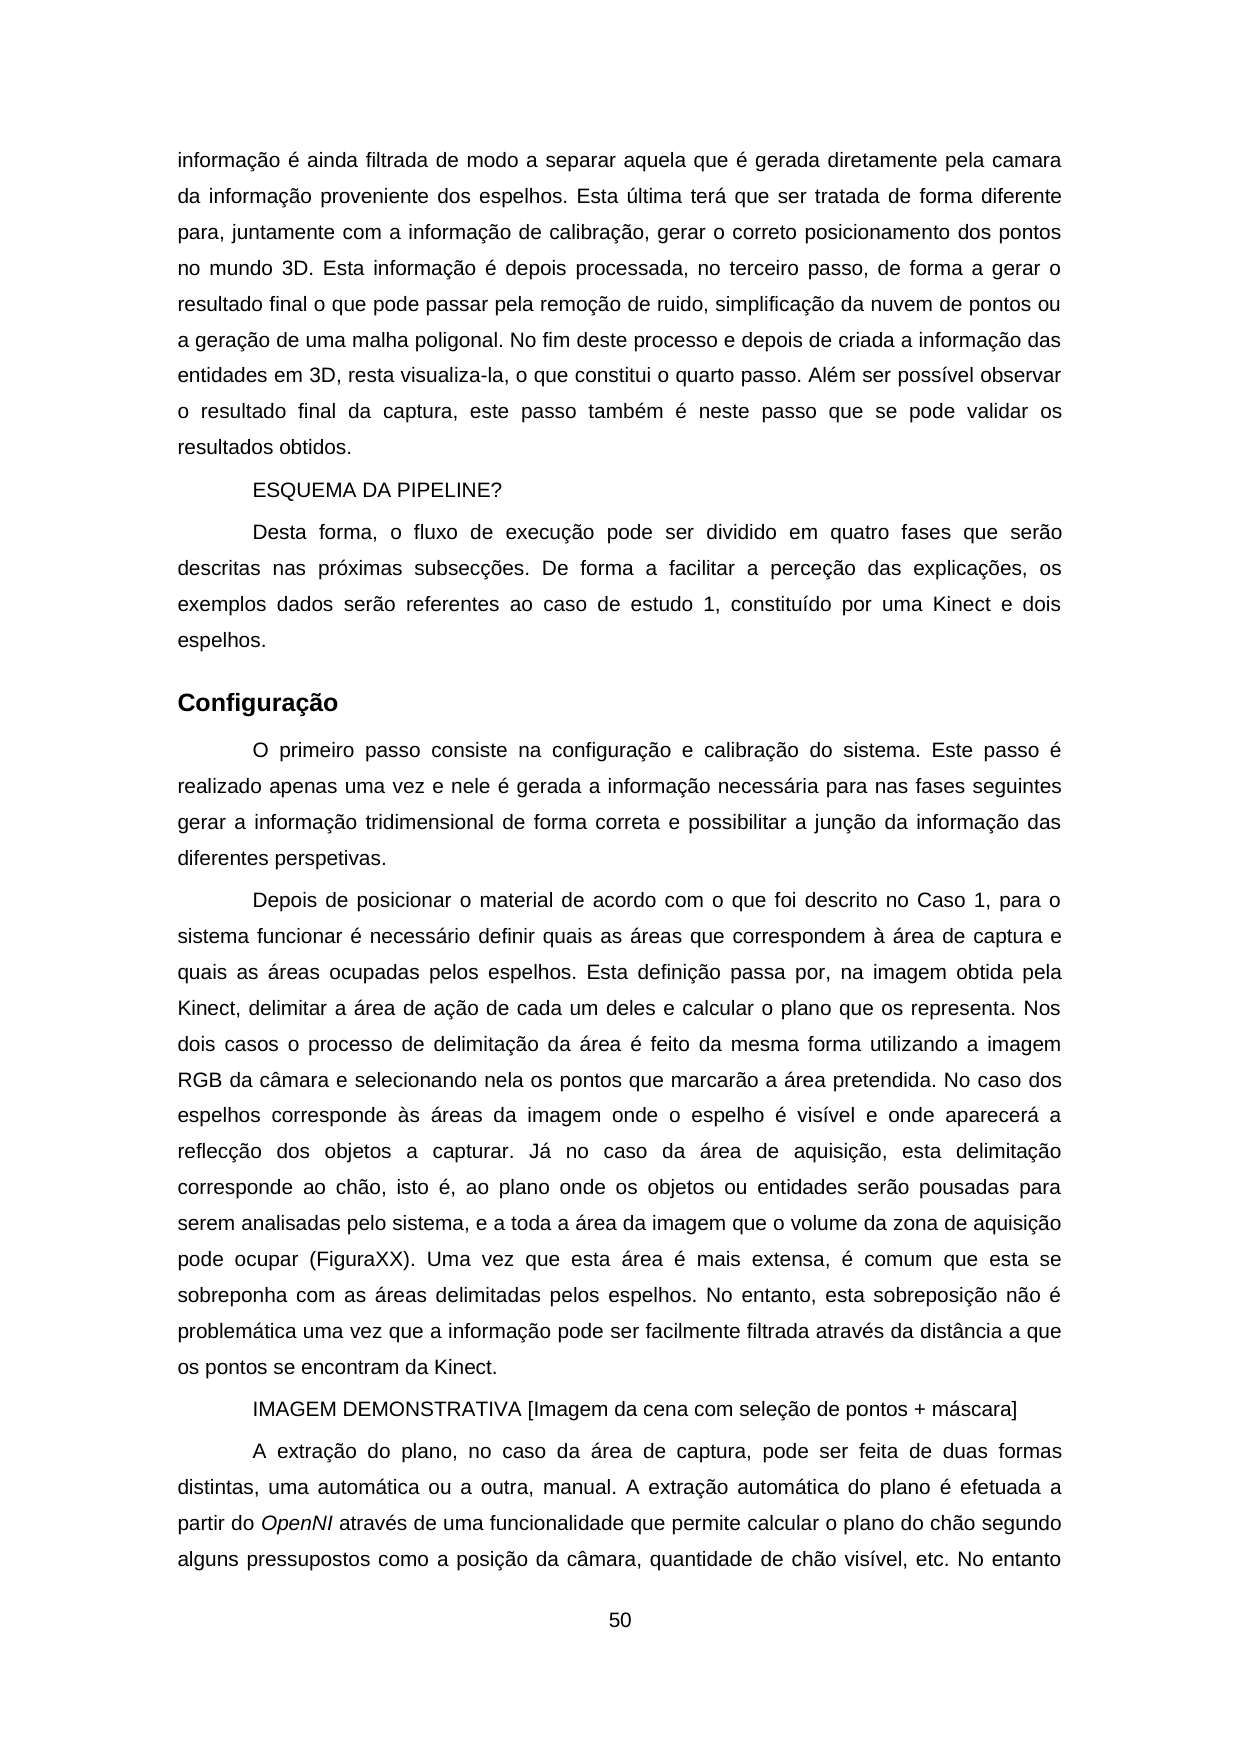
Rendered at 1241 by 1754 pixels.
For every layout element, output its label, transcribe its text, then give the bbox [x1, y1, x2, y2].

text Configuração [177, 688, 1063, 717]
text IMAGEM DEMONSTRATIVA [Imagem da cena com seleção de pontos + máscara] [177, 1397, 1063, 1421]
text ESQUEMA DA PIPELINE? [177, 477, 1063, 501]
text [177, 148, 1063, 459]
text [177, 1439, 1063, 1571]
text Desta forma, o fluxo de execução pode ser dividido em quatro fases que serão descritas nas próximas subsecções. De forma a facilitar a perceção das explicações, os exemplos dados serão referentes ao caso de estudo 1, constituído por uma Kinect e dois espelhos. [177, 519, 1063, 651]
text Depois de posicionar o material de acordo com o que foi descrito no Caso 1, para o sistema funcionar é necessário definir quais as áreas que correspondem à área de captura e quais as áreas ocupadas pelos espelhos. Esta definição passa por, na imagem obtida pela Kinect, delimitar a área de ação de cada um deles e calcular o plano que os representa. Nos dois casos o processo de delimitação da área é feito da mesma forma utilizando a imagem RGB da câmara e selecionando nela os pontos que marcarão a área pretendida. No caso dos espelhos corresponde às áreas da imagem onde o espelho é visível e onde aparecerá a reflecção dos objetos a capturar. Já no caso da área de aquisição, esta delimitação corresponde ao chão, isto é, ao plano onde os objetos ou entidades serão pousadas para serem analisadas pelo sistema, e a toda a área da imagem que o volume da zona de aquisição pode ocupar (FiguraXX). Uma vez que esta área é mais extensa, é comum que esta se sobreponha com as áreas delimitadas pelos espelhos. No entanto, esta sobreposição não é problemática uma vez que a informação pode ser facilmente filtrada através da distância a que os pontos se encontram da Kinect. [177, 888, 1063, 1379]
text O primeiro passo consiste na configuração e calibração do sistema. Este passo é realizado apenas uma vez e nele é gerada a informação necessária para nas fases seguintes gerar a informação tridimensional de forma correta e possibilitar a junção da informação das diferentes perspetivas. [177, 738, 1063, 869]
